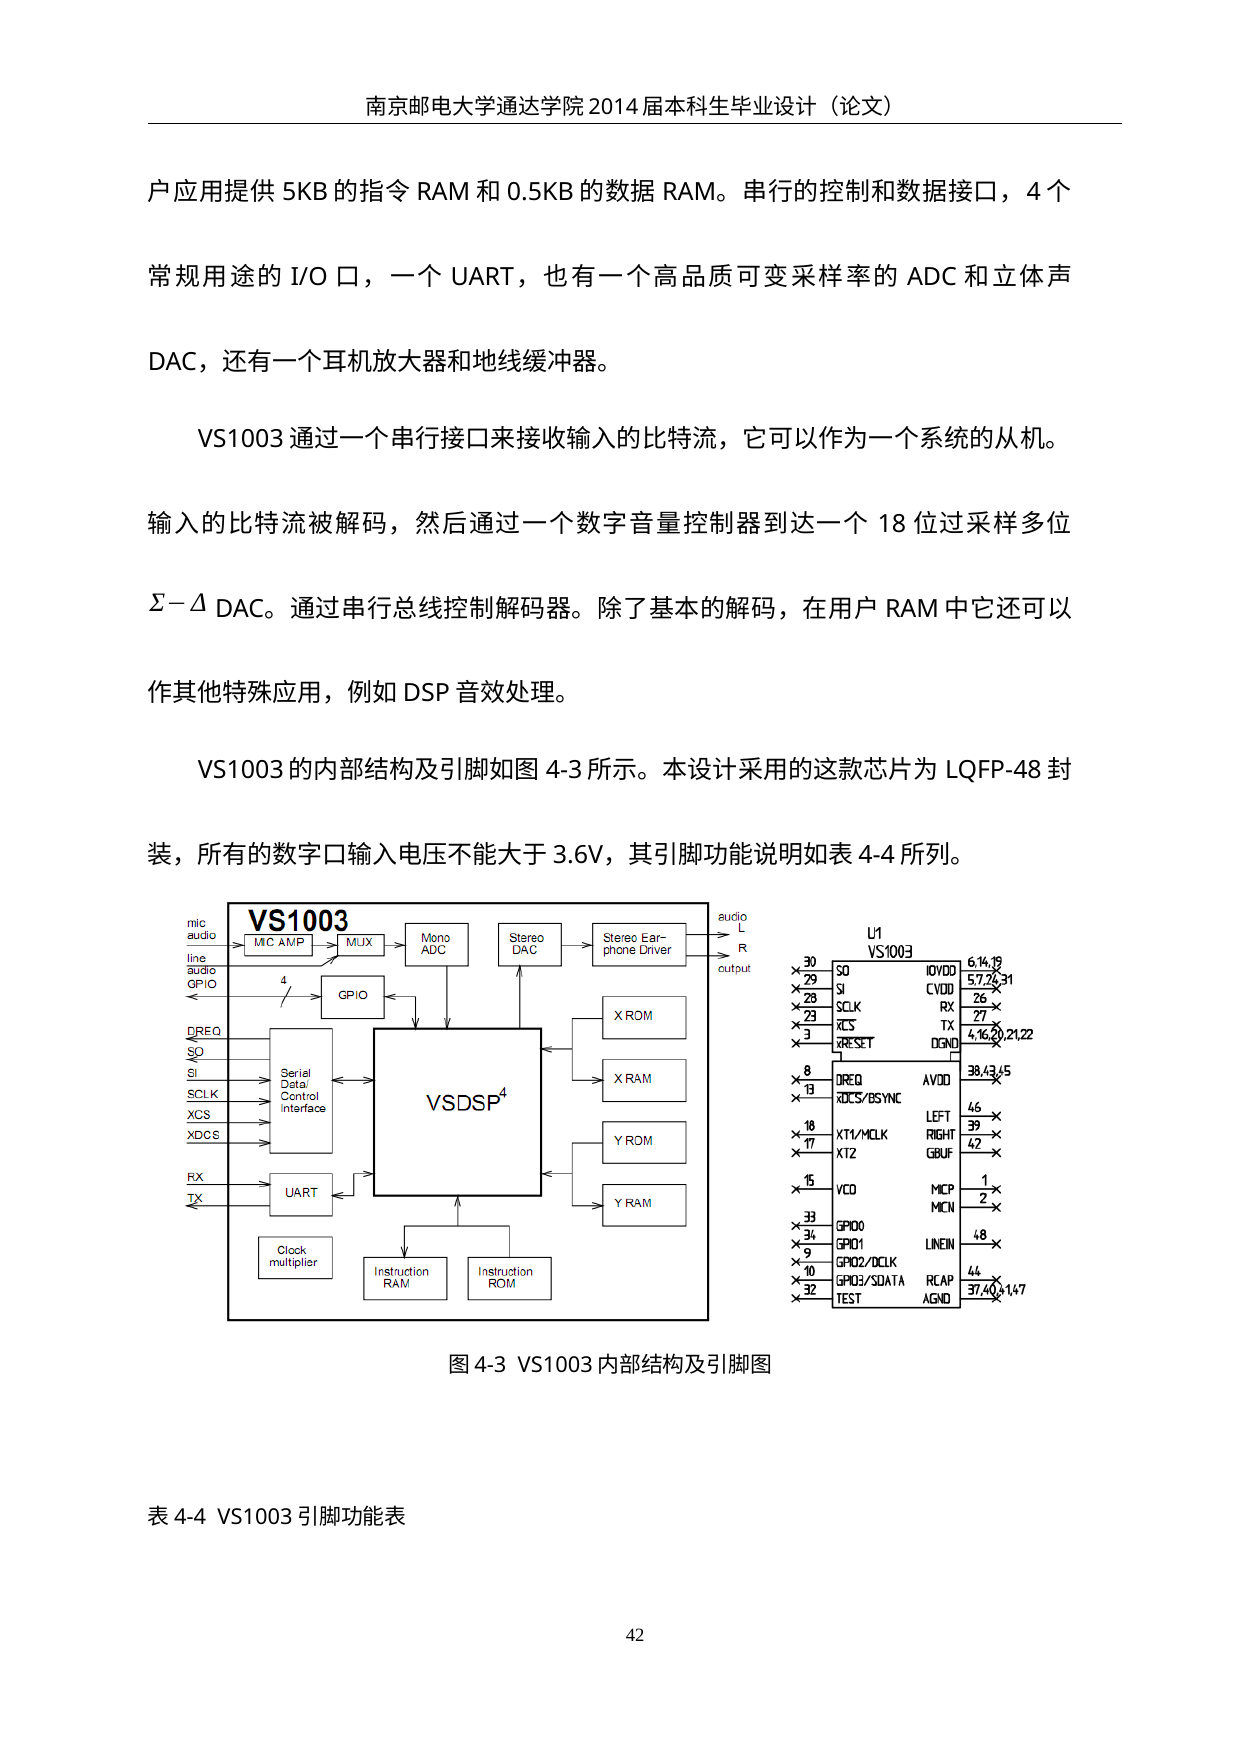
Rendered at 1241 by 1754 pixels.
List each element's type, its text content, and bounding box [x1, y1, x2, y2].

text VS1003的内部结构及引脚如图4-3所示。本设计采用的这款芯片为LQFP-48封装，所有的数字口输入电压不能大于3.6V，其引脚功能说明如表4-4所列。 [148, 734, 1072, 887]
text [148, 156, 1072, 393]
picture [181, 895, 1039, 1326]
text 图4-3 VS1003内部结构及引脚图 [148, 1346, 1072, 1380]
text VS1003通过一个串行接口来接收输入的比特流，它可以作为一个系统的从机。输入的比特流被解码，然后通过一个数字音量控制器到达一个18位过采样多位 DAC。通过串行总线控制解码器。除了基本的解码，在用户RAM中它还可以作其他特殊应用，例如DSP音效处理。 [148, 402, 1072, 725]
text 表4-4 VS1003引脚功能表 [148, 1498, 1072, 1532]
